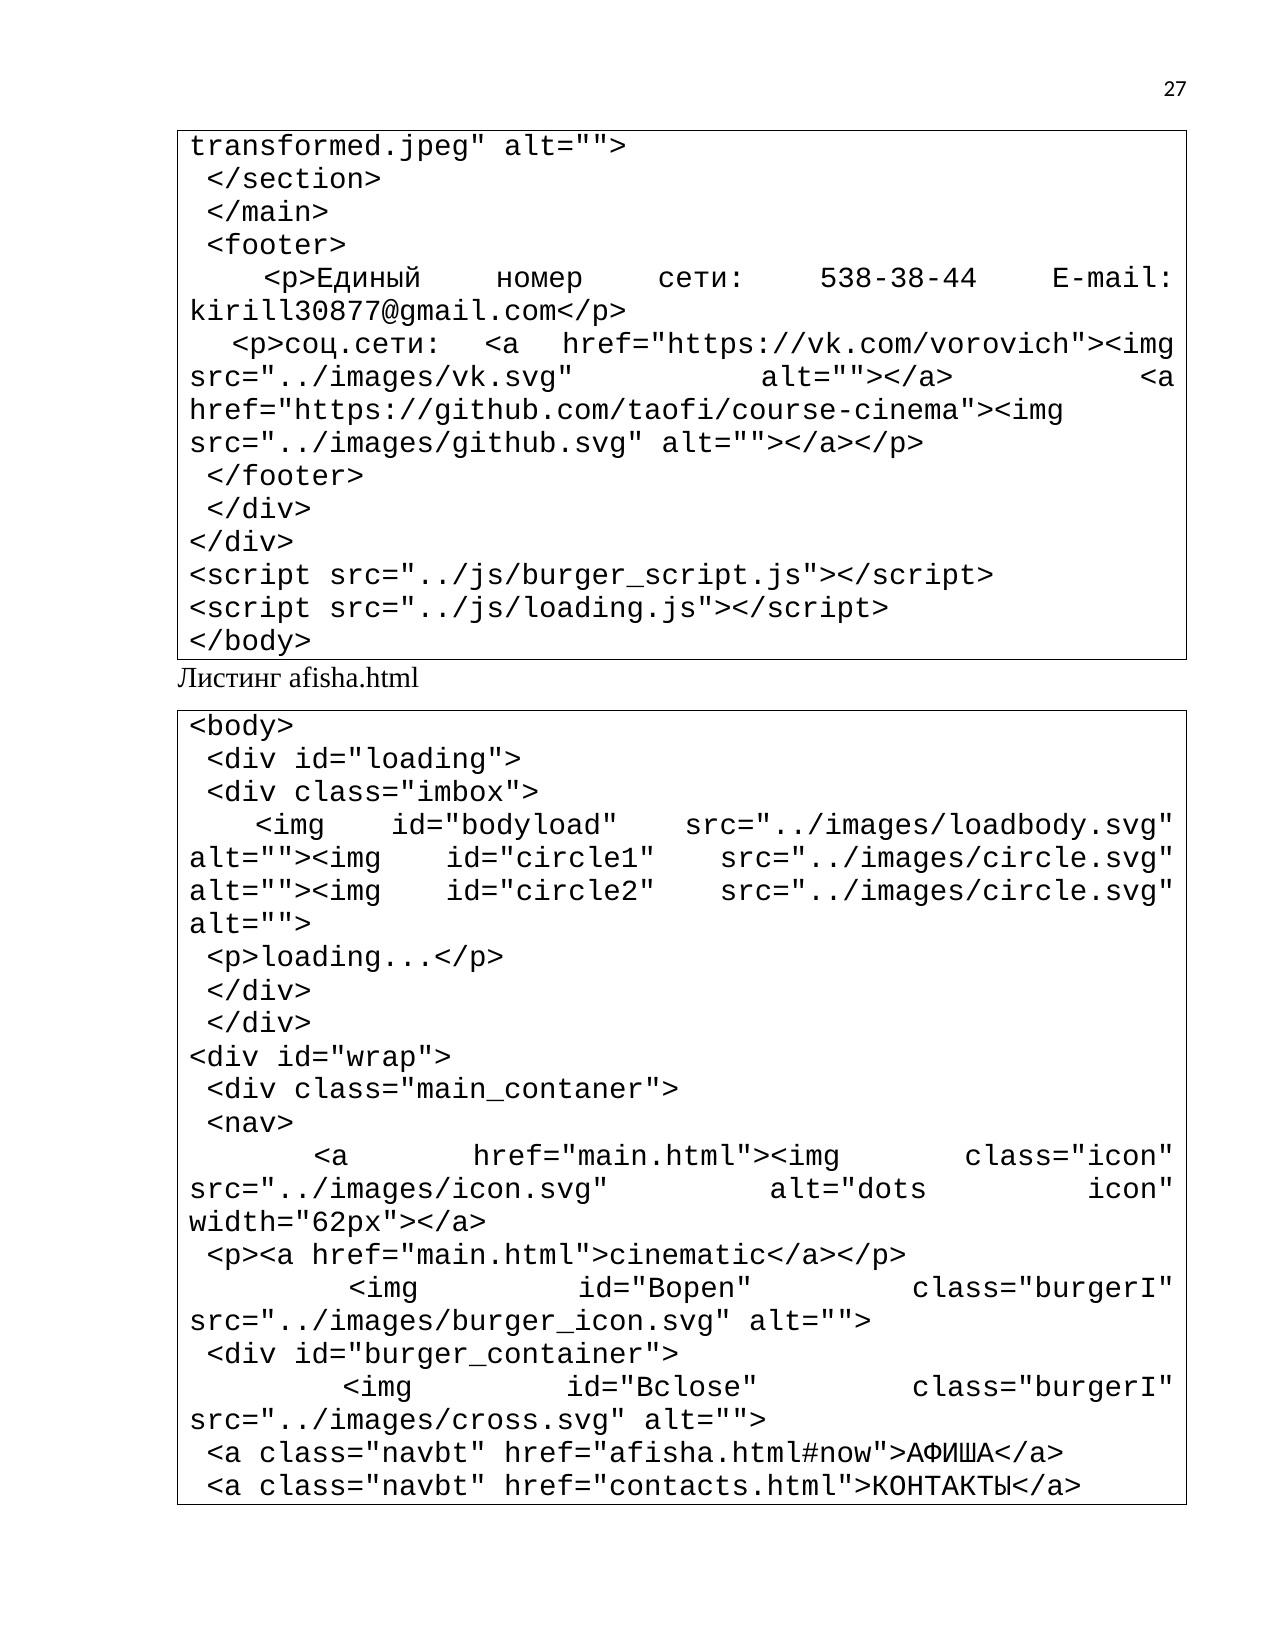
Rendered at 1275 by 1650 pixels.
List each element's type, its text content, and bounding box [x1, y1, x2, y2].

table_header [178, 131, 1186, 659]
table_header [178, 711, 1186, 1504]
text Листинг afisha.html [177, 660, 1186, 694]
